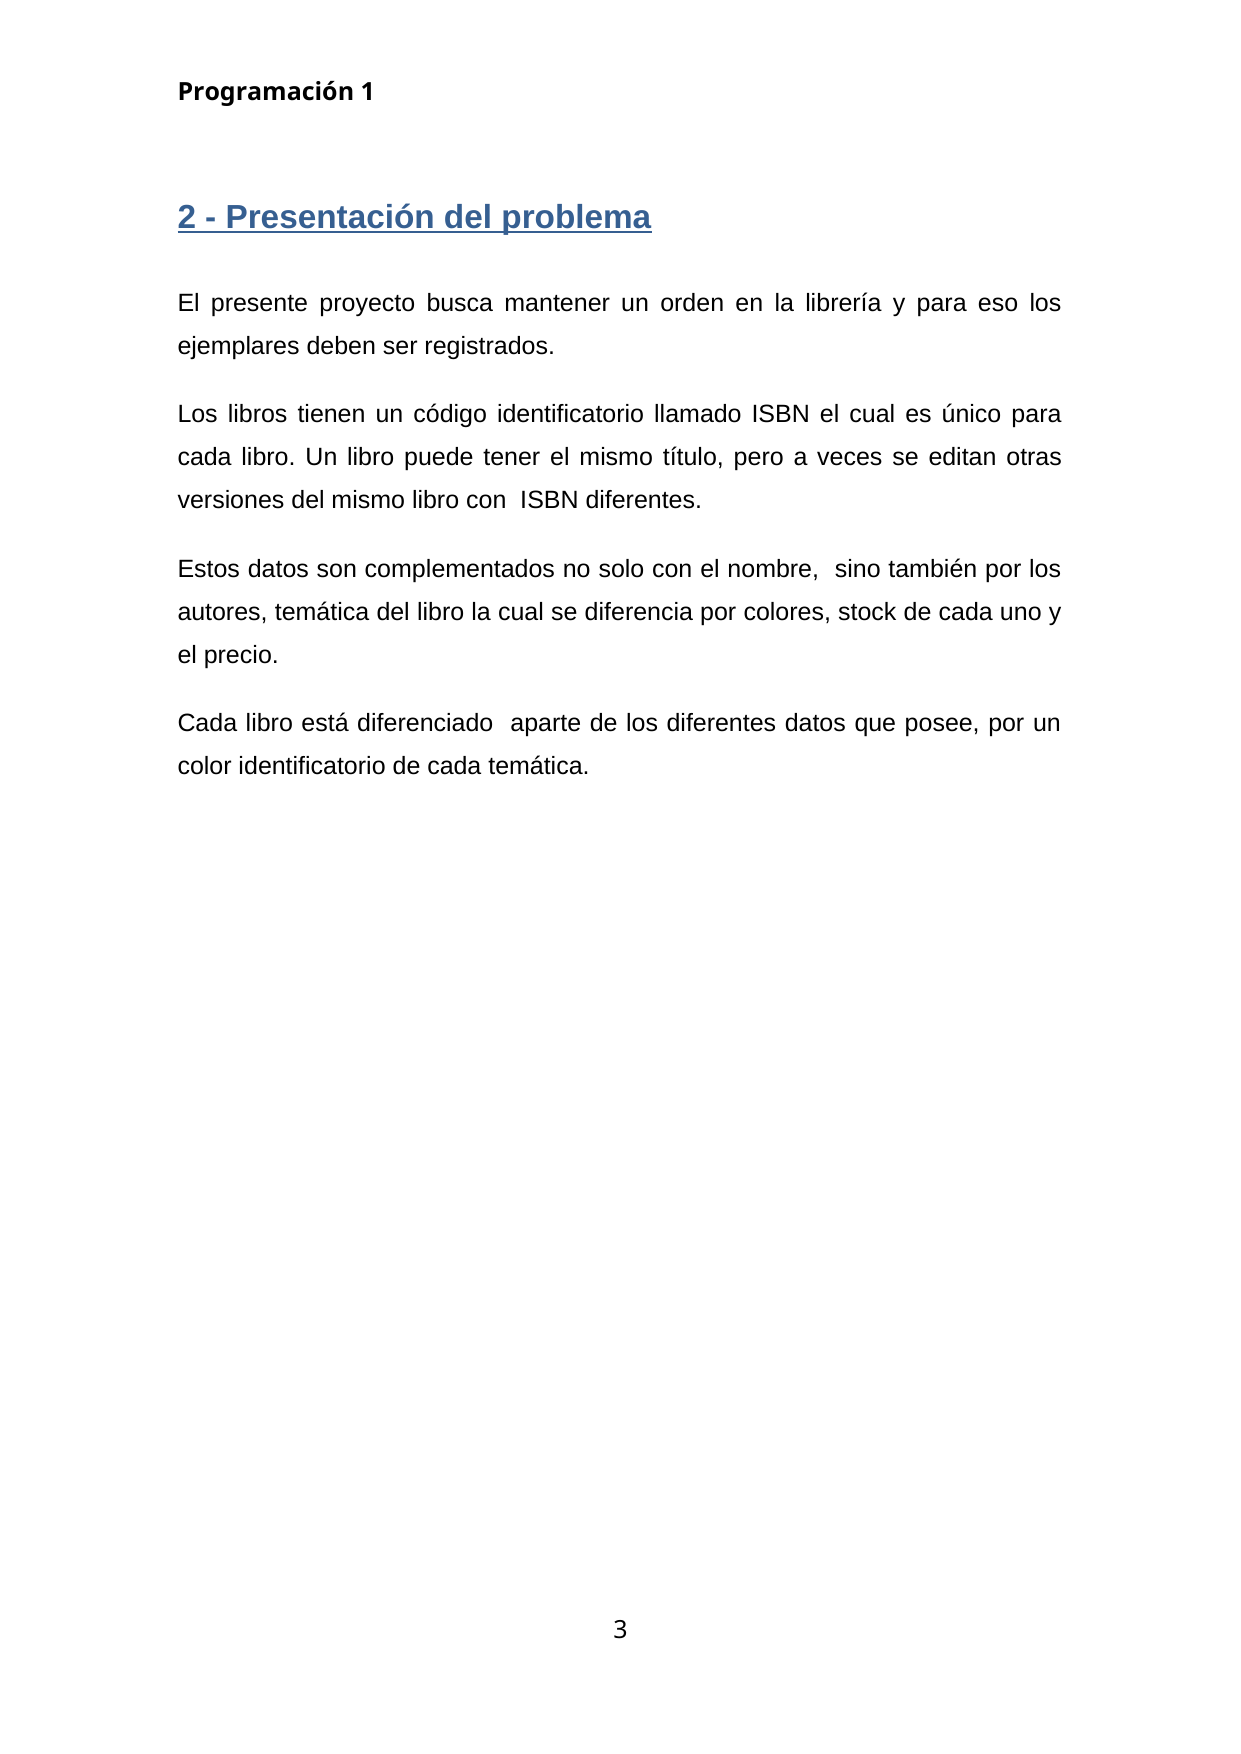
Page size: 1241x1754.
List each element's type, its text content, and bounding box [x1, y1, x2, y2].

text Cada libro está diferenciado aparte de los diferentes datos que posee, por un color identificatorio de cada temática. [177, 708, 1063, 780]
text El presente proyecto busca mantener un orden en la librería y para eso los ejemplares deben ser registrados. [177, 288, 1063, 360]
text Los libros tienen un código identificatorio llamado ISBN el cual es único para cada libro. Un libro puede tener el mismo título, pero a veces se editan otras versiones del mismo libro con ISBN diferentes. [177, 399, 1063, 514]
text Estos datos son complementados no solo con el nombre, sino también por los autores, temática del libro la cual se diferencia por colores, stock de cada uno y el precio. [177, 554, 1063, 669]
subtitle 2 - Presentación del problema [177, 198, 1063, 236]
